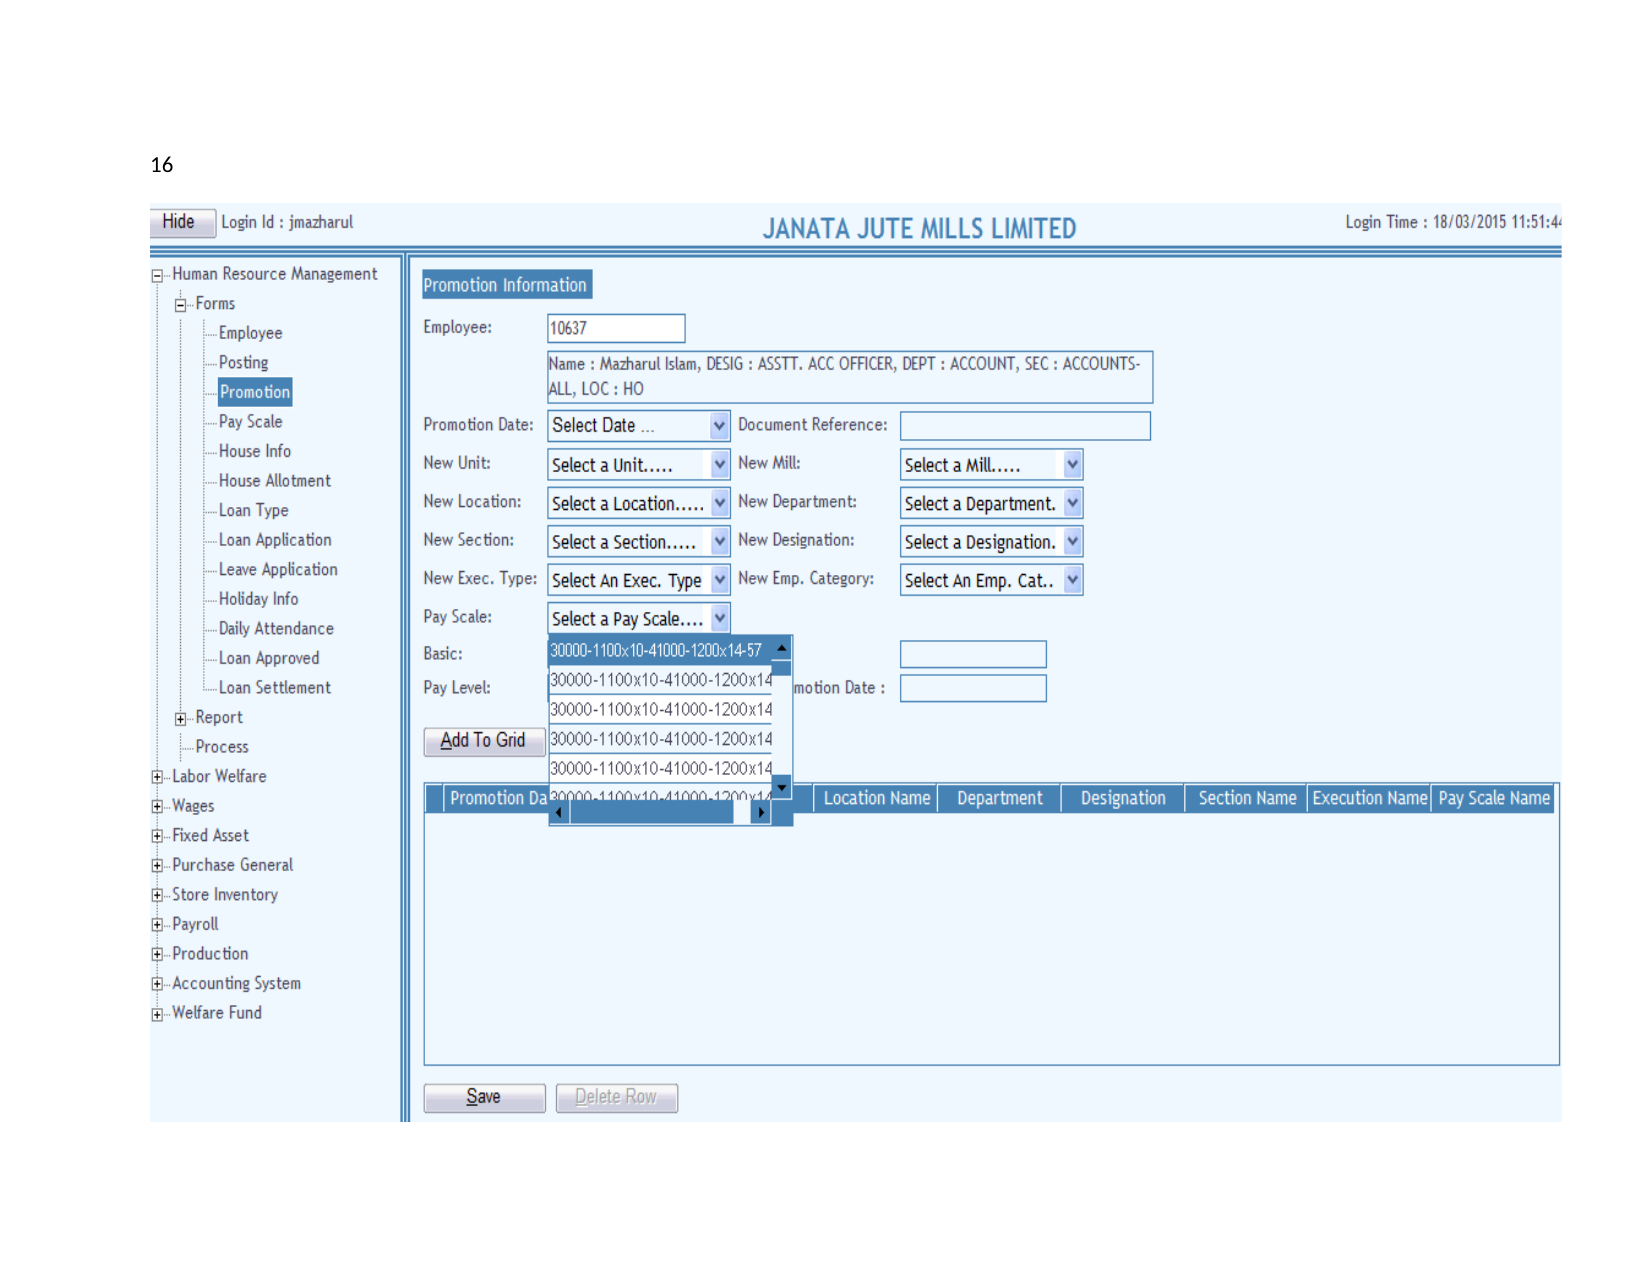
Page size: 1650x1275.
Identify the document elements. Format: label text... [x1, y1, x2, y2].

text 16 [150, 150, 1500, 178]
picture [150, 203, 1562, 1122]
